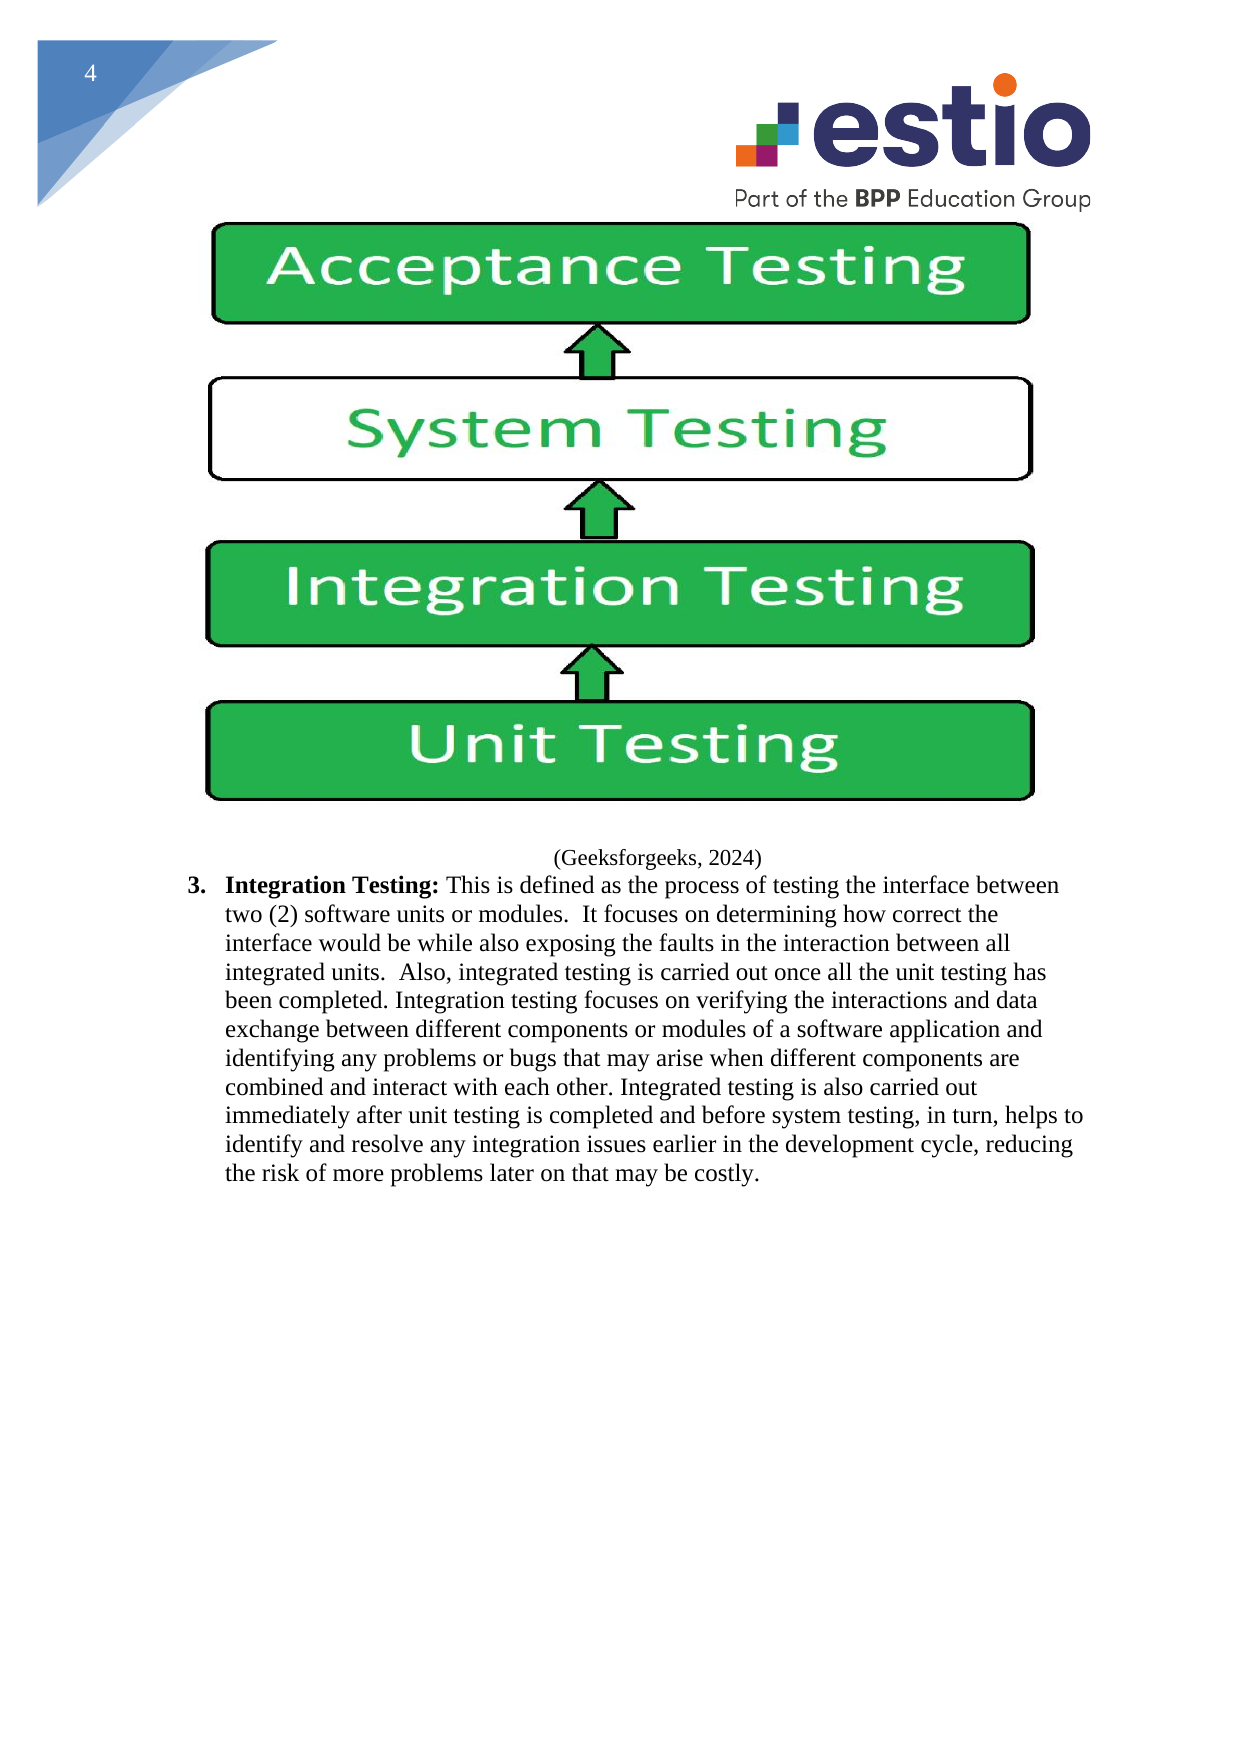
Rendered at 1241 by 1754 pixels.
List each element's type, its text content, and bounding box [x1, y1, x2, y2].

list Integration Testing: This is defined as the process of testing the interface between two (2) software units or modules. It focuses on determining how correct the interface would be while also exposing the faults in the interaction between all integrated units. Also, integrated testing is carried out once all the unit testing has been completed. Integration testing focuses on verifying the interactions and data exchange between different components or modules of a software application and identifying any problems or bugs that may arise when different components are combined and interact with each other. Integrated testing is also carried out immediately after unit testing is completed and before system testing, in turn, helps to identify and resolve any integration issues earlier in the development cycle, reducing the risk of more problems later on that may be costly. [187, 870, 1090, 1187]
picture [182, 73, 1091, 816]
picture [37, 40, 279, 209]
